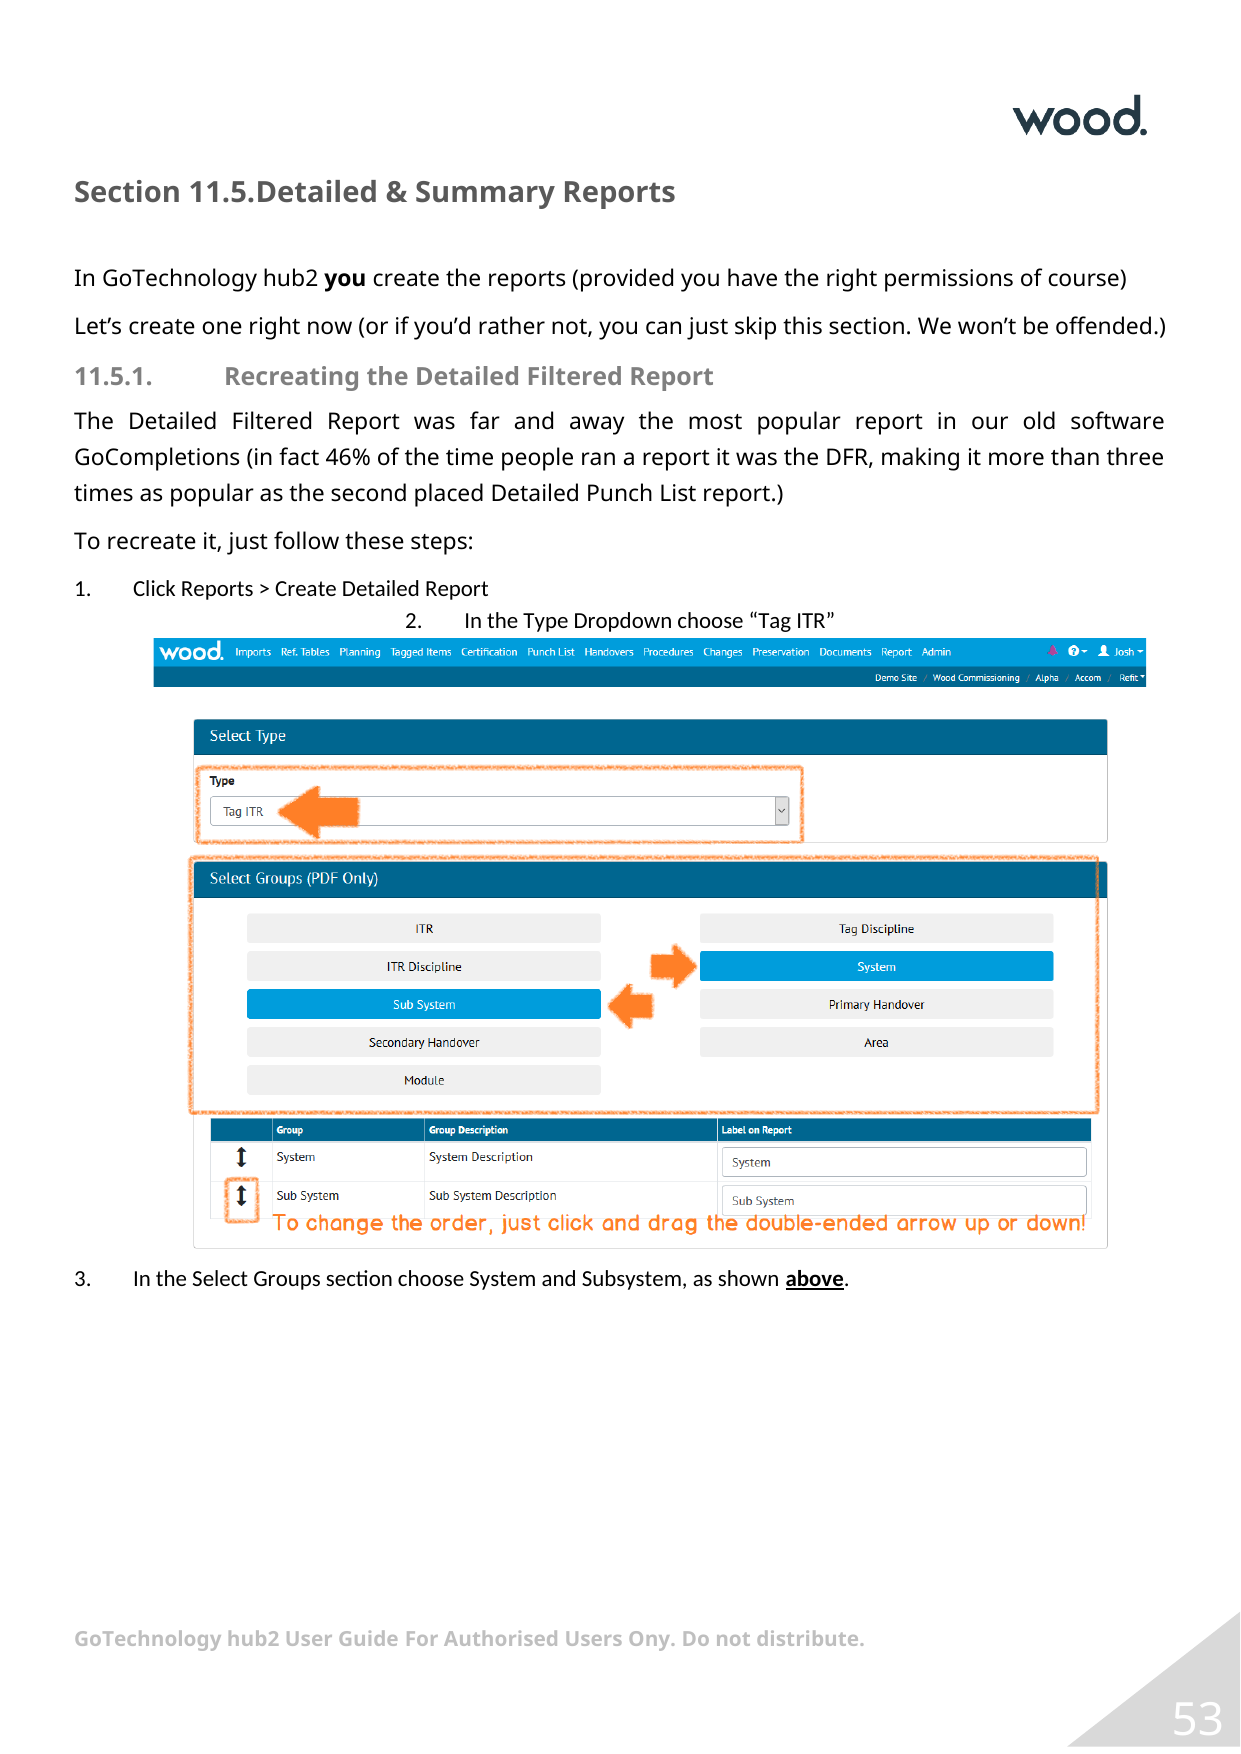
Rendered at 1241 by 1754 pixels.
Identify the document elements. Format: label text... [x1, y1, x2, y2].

picture [153, 688, 1147, 1260]
picture [208, 641, 220, 659]
subtitle Detailed & Summary Reports [74, 172, 1167, 211]
text Let’s create one right now (or if you’d rather not, you can just skip this section. We won’t be offended.) [74, 310, 1167, 341]
picture [1101, 646, 1106, 655]
text The Detailed Filtered Report was far and away the most popular report in our old software GoCompletions (in fact 46% of the time people ran a report it was the DFR, making it more than three times as popular as the second placed Detailed Punch List report.) [74, 405, 1167, 508]
picture [194, 648, 205, 659]
subtitle Recreating the Detailed Filtered Report [74, 358, 1167, 392]
picture [161, 648, 179, 659]
picture [179, 648, 191, 659]
list Click Reports > Create Detailed Report [74, 574, 1167, 602]
picture [991, 73, 1167, 156]
list In the Select Groups section choose System and Subsystem, as shown above. [74, 1264, 1167, 1292]
picture [1050, 647, 1056, 654]
text In GoTechnology hub2 you create the reports (provided you have the right permissions of course) [74, 261, 1167, 293]
text To recreate it, just follow these steps: [74, 525, 1167, 556]
